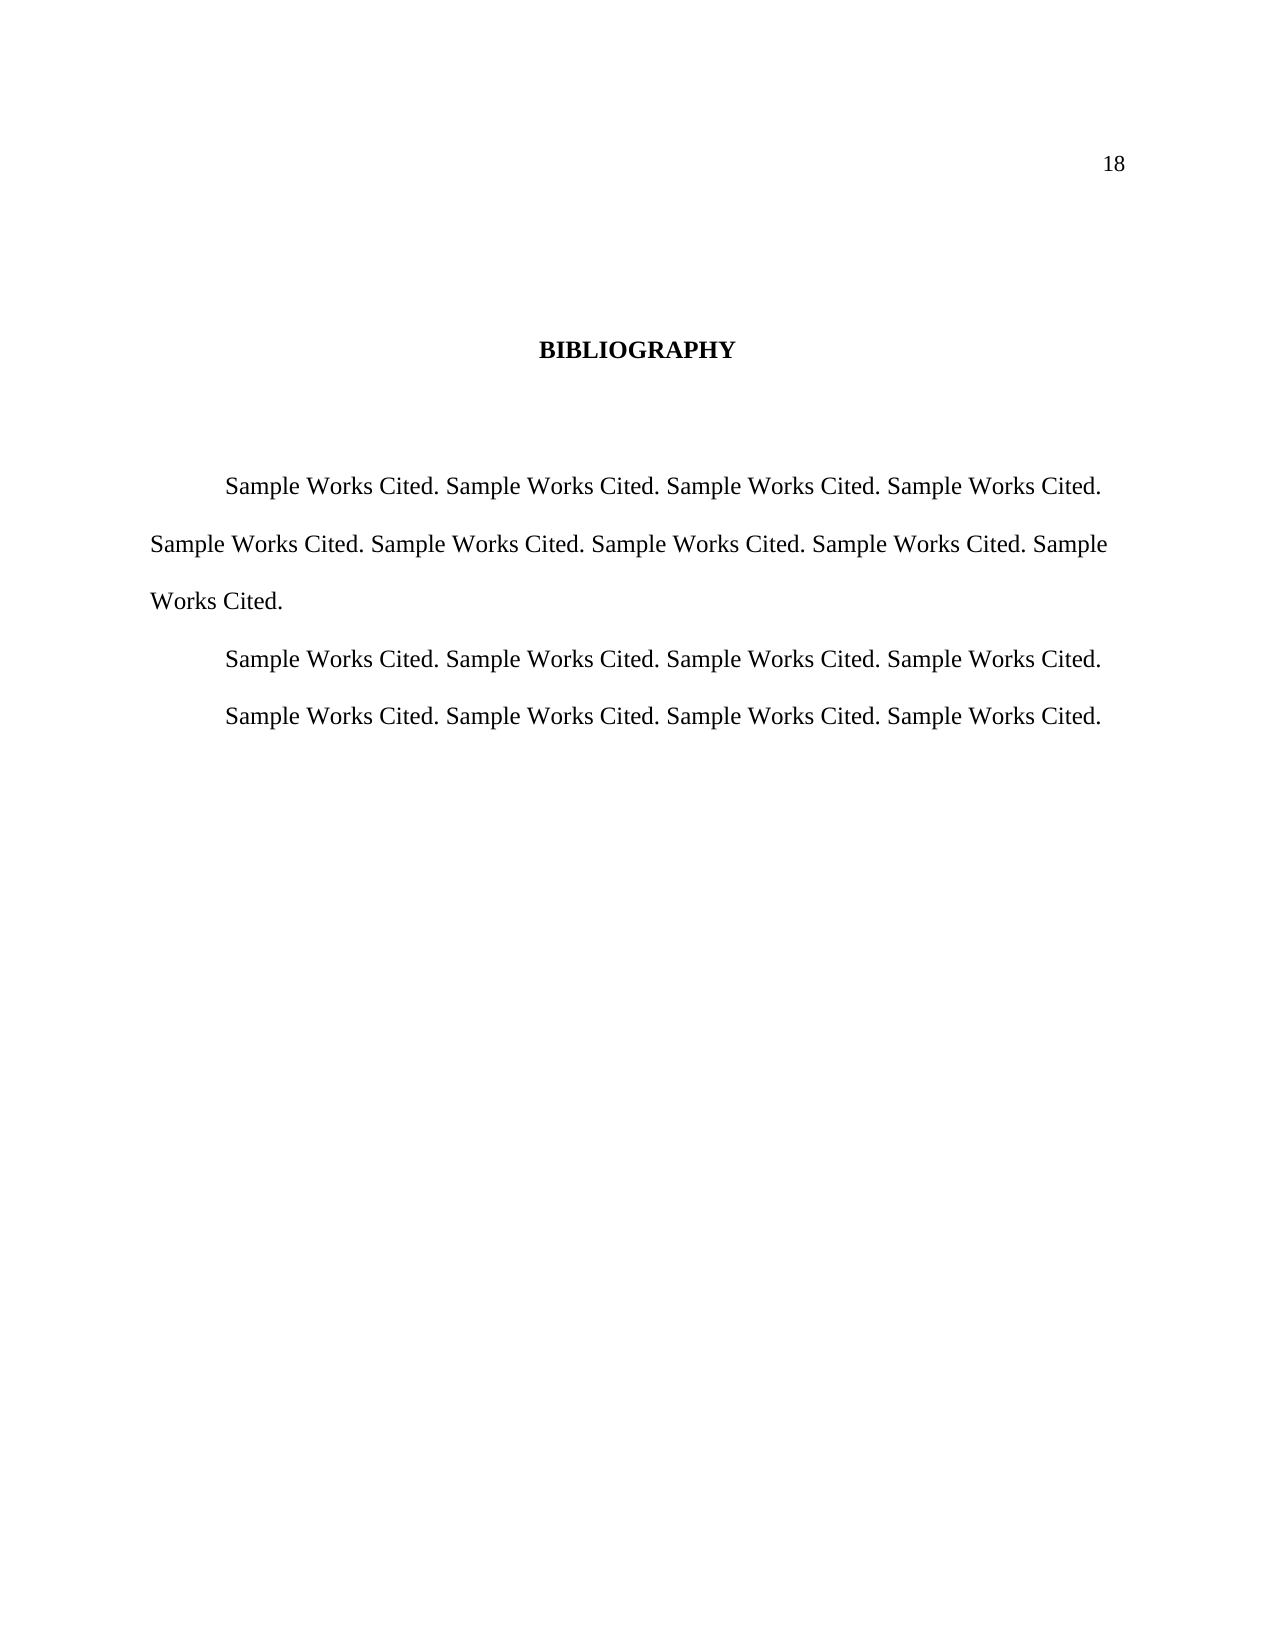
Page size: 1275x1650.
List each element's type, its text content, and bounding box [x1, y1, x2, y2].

text Sample Works Cited. Sample Works Cited. Sample Works Cited. Sample Works Cited. [150, 701, 1125, 730]
subtitle BIBLIOGRAPHY [150, 335, 1125, 364]
text Sample Works Cited. Sample Works Cited. Sample Works Cited. Sample Works Cited. Sample Works Cited. Sample Works Cited. Sample Works Cited. Sample Works Cited. Sample Works Cited. [150, 471, 1125, 615]
text Sample Works Cited. Sample Works Cited. Sample Works Cited. Sample Works Cited. [150, 644, 1125, 673]
